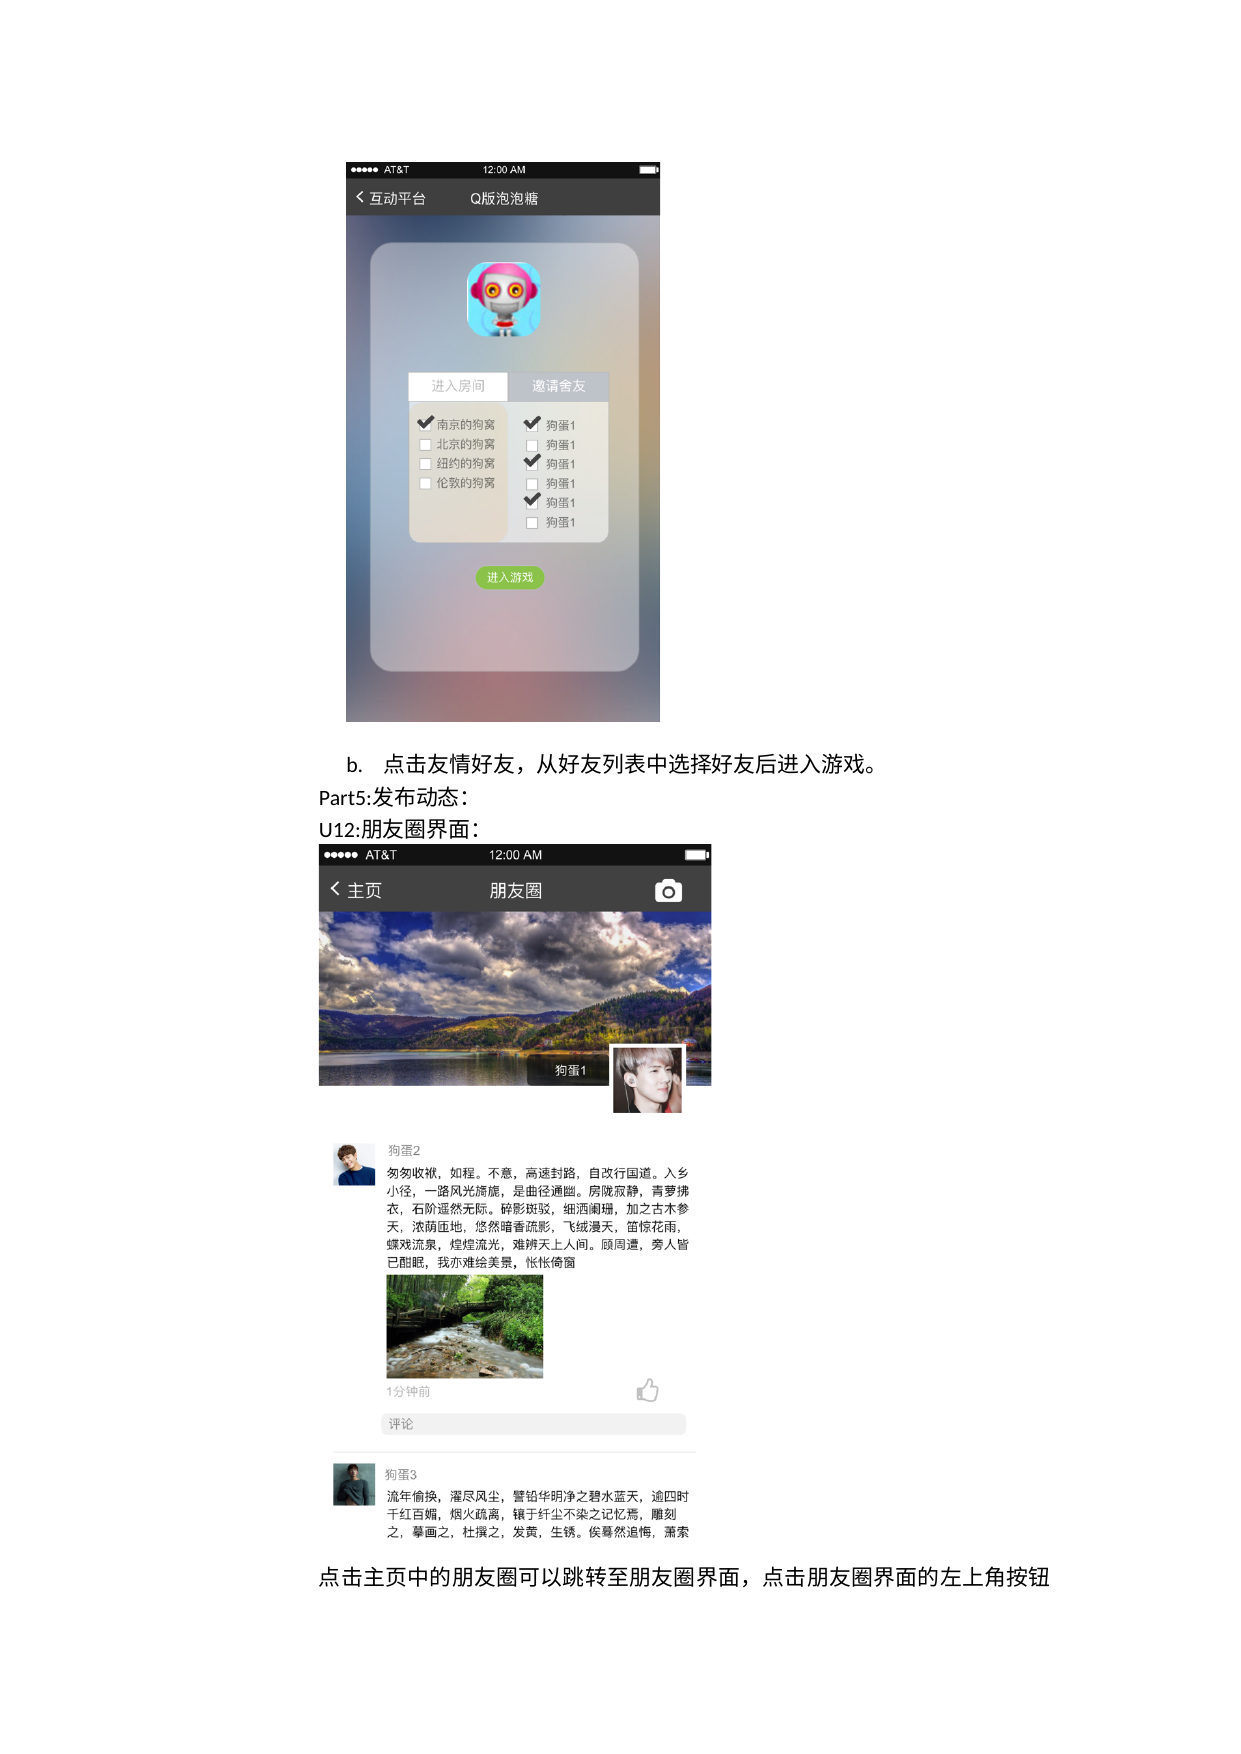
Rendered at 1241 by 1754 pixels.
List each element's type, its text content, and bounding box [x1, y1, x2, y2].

text U12:朋友圈界面： [319, 812, 1053, 844]
picture [318, 844, 712, 1544]
picture [346, 162, 661, 722]
text Part5:发布动态： [319, 779, 1053, 812]
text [291, 1559, 1053, 1592]
list 点击友情好友，从好友列表中选择好友后进入游戏。 [346, 747, 1053, 779]
